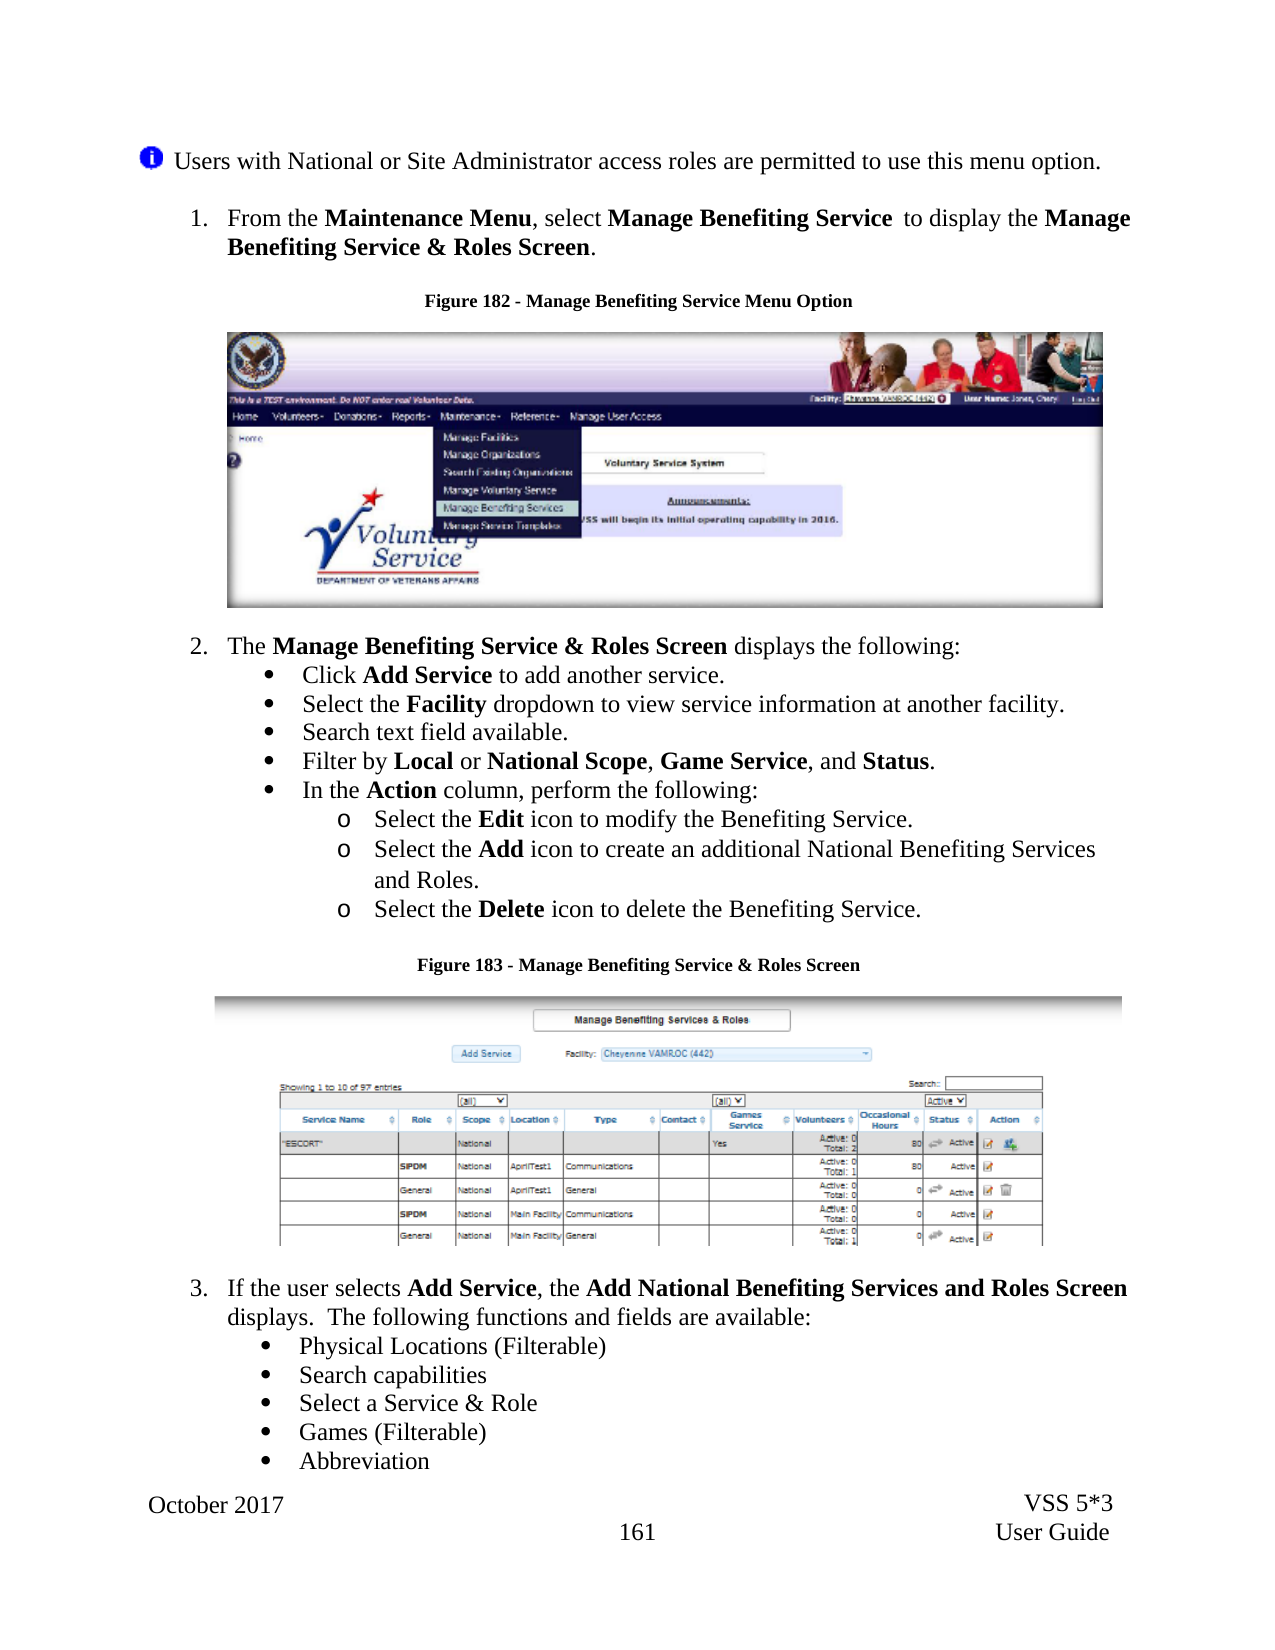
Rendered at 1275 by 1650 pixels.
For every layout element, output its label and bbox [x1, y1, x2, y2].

picture [214, 996, 1122, 1246]
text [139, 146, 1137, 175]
picture [227, 332, 1103, 608]
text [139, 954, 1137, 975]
picture [139, 145, 163, 170]
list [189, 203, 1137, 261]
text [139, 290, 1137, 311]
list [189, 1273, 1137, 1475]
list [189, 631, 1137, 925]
